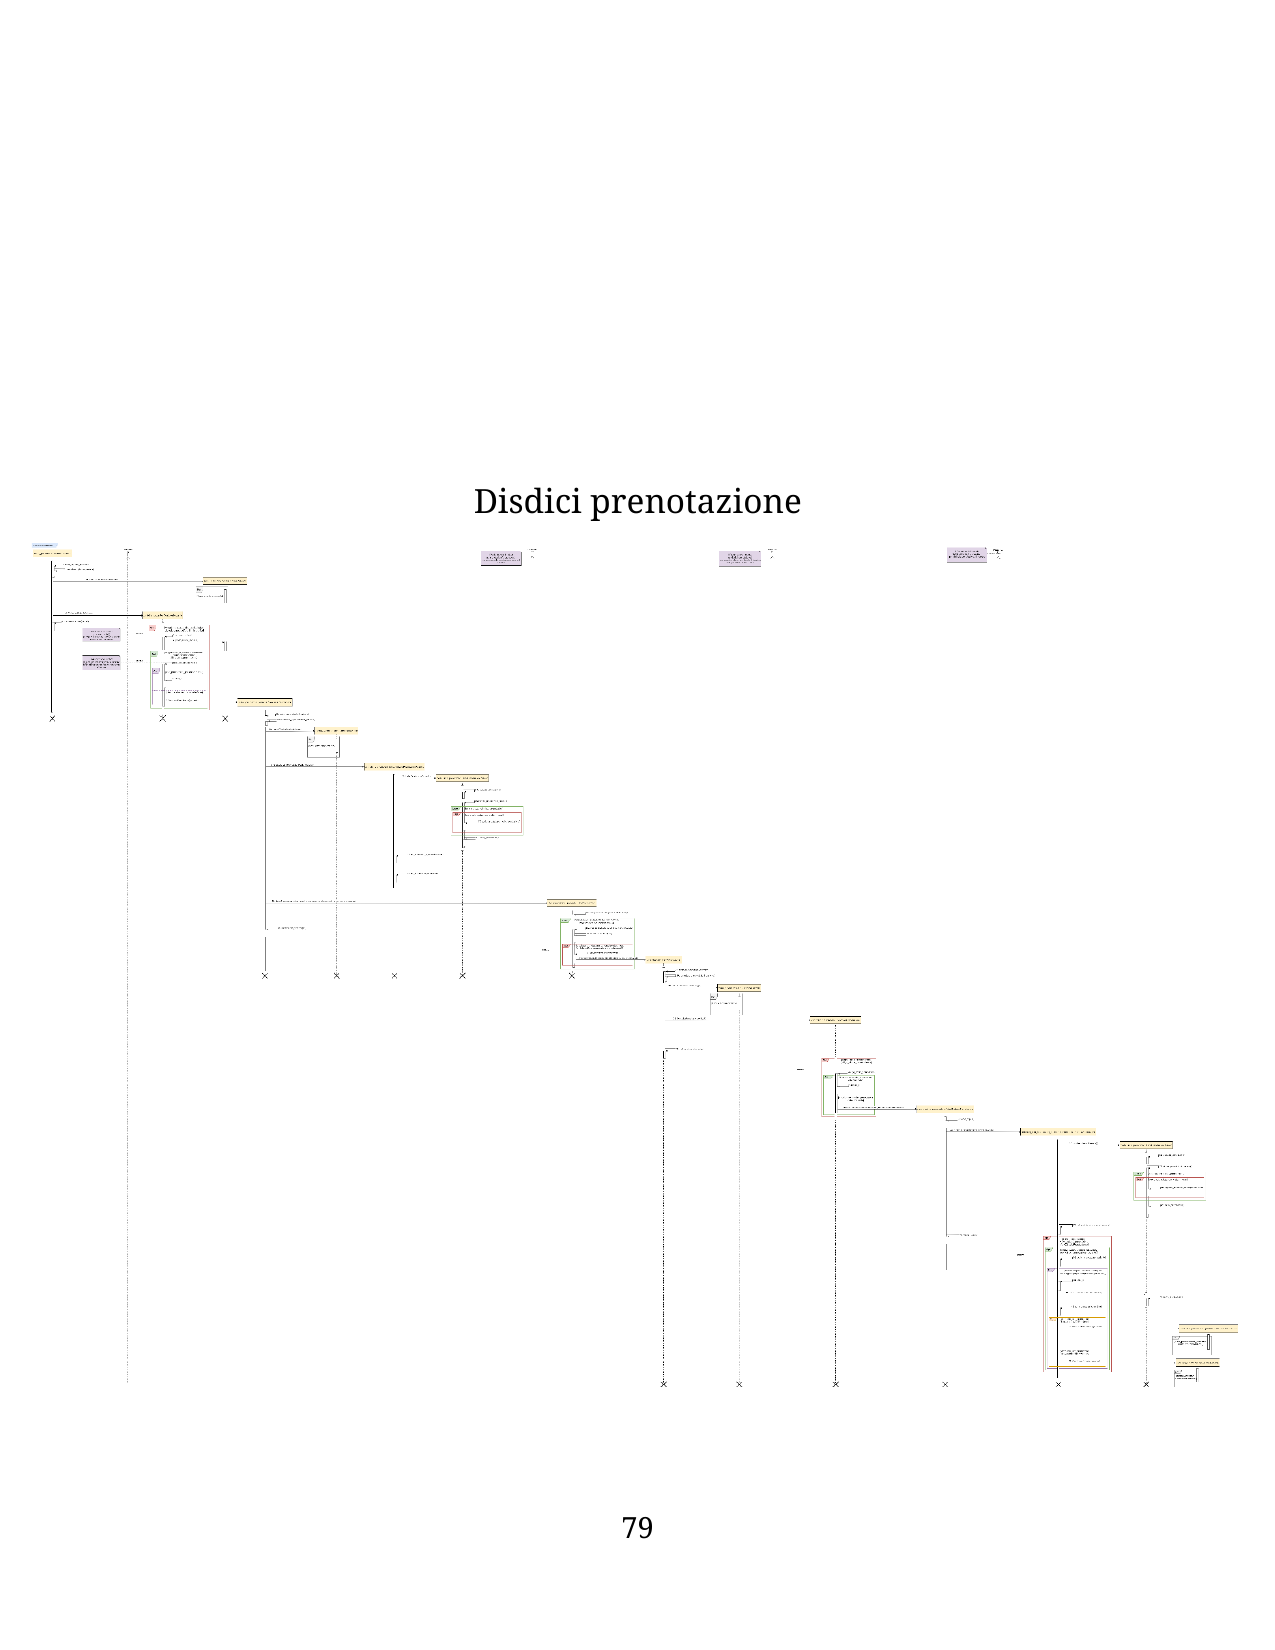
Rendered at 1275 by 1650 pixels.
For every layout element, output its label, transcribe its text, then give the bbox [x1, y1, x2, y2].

picture [31, 543, 1239, 1389]
text Disdici prenotazione [150, 478, 1125, 523]
